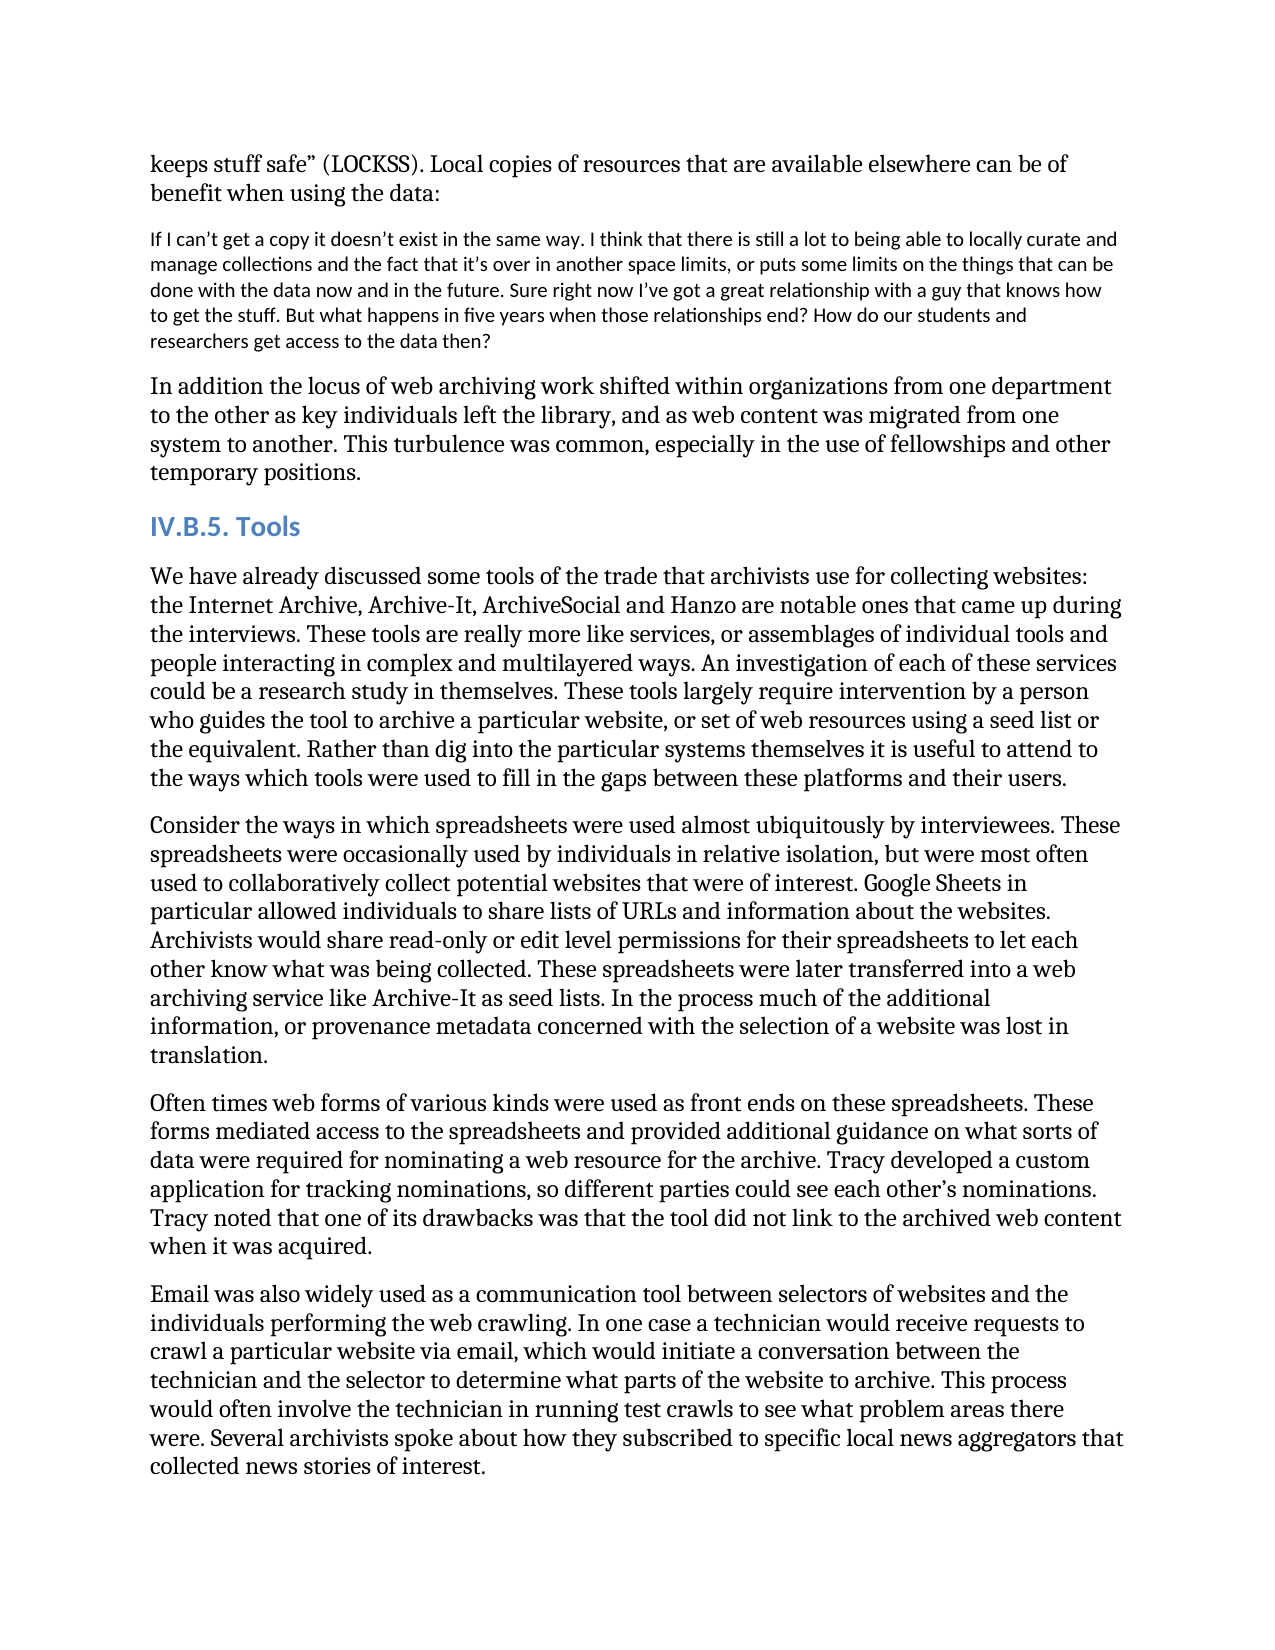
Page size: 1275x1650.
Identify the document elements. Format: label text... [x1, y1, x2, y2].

text Email was also widely used as a communication tool between selectors of websites and the individuals performing the web crawling. In one case a technician would receive requests to crawl a particular website via email, which would initiate a conversation between the technician and the selector to determine what parts of the website to archive. This process would often involve the technician in running test crawls to see what problem areas there were. Several archivists spoke about how they subscribed to specific local news aggregators that collected news stories of interest. [150, 1280, 1125, 1481]
subtitle IV.B.5. Tools [150, 508, 1125, 543]
text In addition the locus of web archiving work shifted within organizations from one department to the other as key individuals left the library, and as web content was migrated from one system to another. This turbulence was common, especially in the use of fellowships and other temporary positions. [150, 372, 1125, 487]
text If I can’t get a copy it doesn’t exist in the same way. I think that there is still a lot to being able to locally curate and manage collections and the fact that it’s over in another space limits, or puts some limits on the things that can be done with the data now and in the future. Sure right now I’ve got a great relationship with a guy that knows how to get the stuff. But what happens in five years when those relationships end? How do our students and researchers get access to the data then? [150, 226, 1125, 353]
text Consider the ways in which spreadsheets were used almost ubiquitously by interviewees. These spreadsheets were occasionally used by individuals in relative isolation, but were most often used to collaboratively collect potential websites that were of interest. Google Sheets in particular allowed individuals to share lists of URLs and information about the websites. Archivists would share read-only or edit level permissions for their spreadsheets to let each other know what was being collected. These spreadsheets were later transferred into a web archiving service like Archive-It as seed lists. In the process much of the additional information, or provenance metadata concerned with the selection of a website was lost in translation. [150, 811, 1125, 1070]
text Often times web forms of various kinds were used as front ends on these spreadsheets. These forms mediated access to the spreadsheets and provided additional guidance on what sorts of data were required for nominating a web resource for the archive. Tracy developed a custom application for tracking nominations, so different parties could see each other’s nominations. Tracy noted that one of its drawbacks was that the tool did not link to the archived web content when it was acquired. [150, 1088, 1125, 1261]
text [150, 150, 1125, 207]
text We have already discussed some tools of the trade that archivists use for collecting websites: the Internet Archive, Archive-It, ArchiveSocial and Hanzo are notable ones that came up during the interviews. These tools are really more like services, or assemblages of individual tools and people interacting in complex and multilayered ways. An investigation of each of these services could be a research study in themselves. These tools largely require intervention by a person who guides the tool to archive a particular website, or set of web resources using a seed list or the equivalent. Rather than dig into the particular systems themselves it is useful to attend to the ways which tools were used to fill in the gaps between these platforms and their users. [150, 562, 1125, 792]
